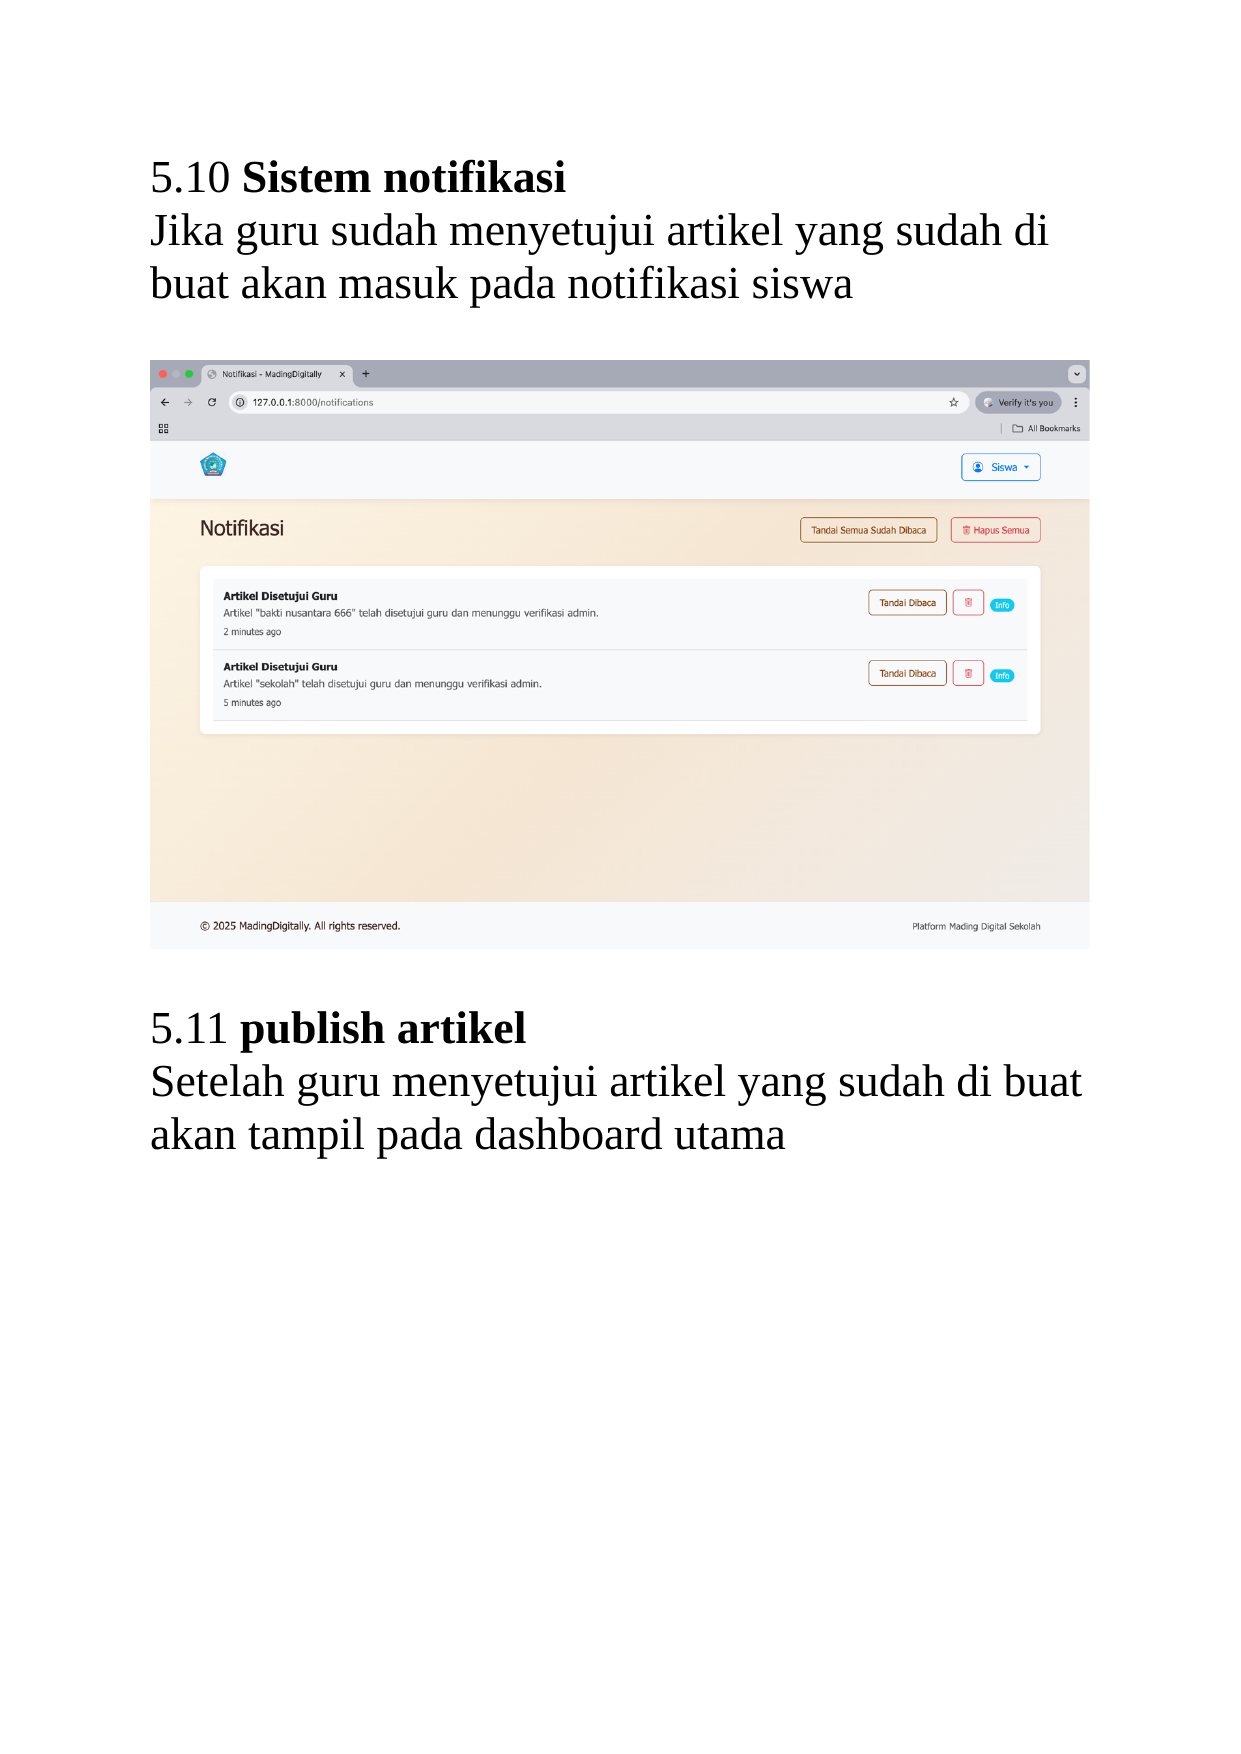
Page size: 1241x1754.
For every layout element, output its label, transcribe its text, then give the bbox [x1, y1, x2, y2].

text Setelah guru menyetujui artikel yang sudah di buat akan tampil pada dashboard utama [150, 1053, 1090, 1159]
picture [150, 360, 1090, 949]
text Jika guru sudah menyetujui artikel yang sudah di buat akan masuk pada notifikasi siswa [150, 203, 1090, 308]
text 5.10 Sistem notifikasi [150, 150, 1090, 203]
text 5.11 publish artikel [150, 1001, 1090, 1053]
